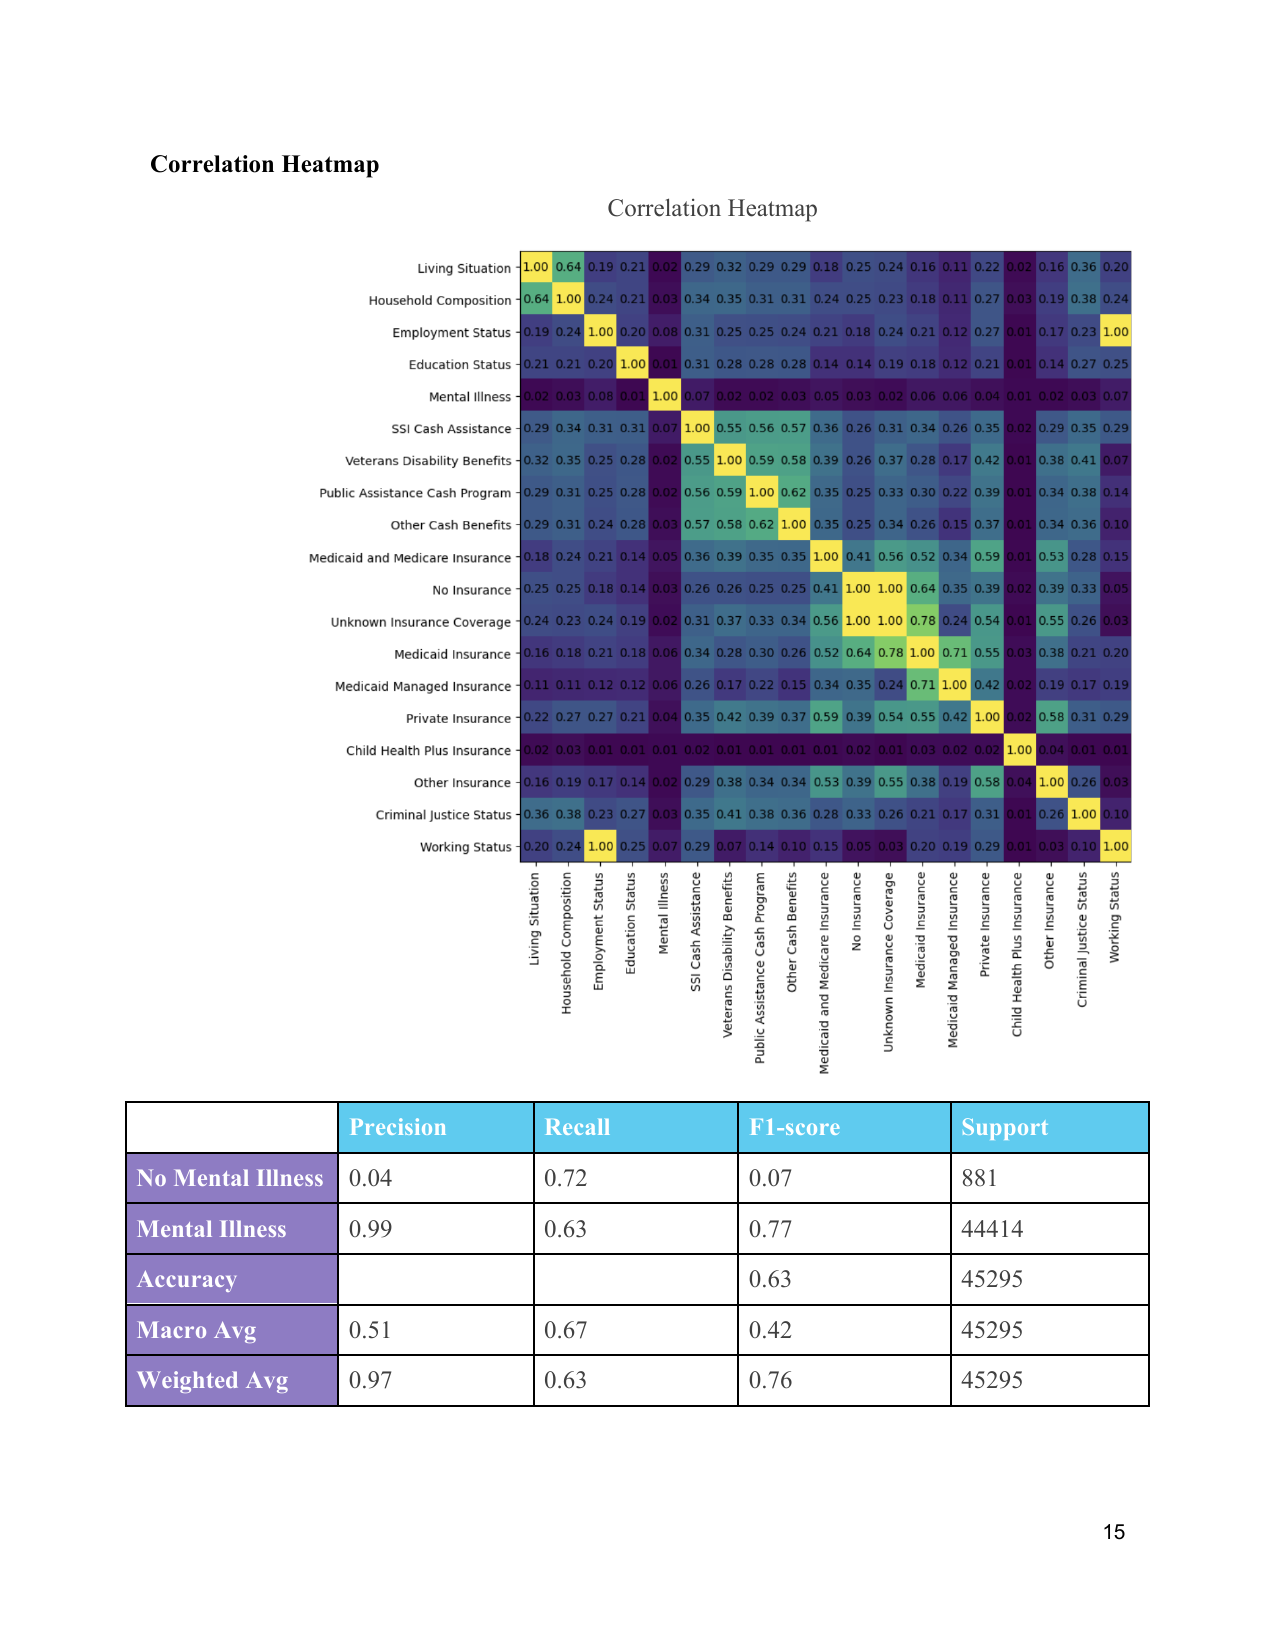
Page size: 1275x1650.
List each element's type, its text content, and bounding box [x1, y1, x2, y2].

table_cell 0.77 [739, 1204, 950, 1253]
table_cell 45295 [952, 1306, 1148, 1354]
subtitle Correlation Heatmap [150, 150, 1125, 178]
table_cell 0.97 [339, 1356, 533, 1405]
text Correlation Heatmap [300, 194, 1125, 248]
table_cell 45295 [952, 1356, 1148, 1405]
table_cell 0.07 [739, 1154, 950, 1202]
table_header Recall [535, 1103, 737, 1152]
table_cell 0.76 [739, 1356, 950, 1405]
table_cell 0.04 [339, 1154, 533, 1202]
table_cell Mental Illness [127, 1204, 337, 1253]
table_cell 0.51 [339, 1306, 533, 1354]
table_header Precision [339, 1103, 533, 1152]
table_cell 0.99 [339, 1204, 533, 1253]
table_cell Accuracy [127, 1255, 337, 1303]
table_cell 0.67 [535, 1306, 737, 1354]
table_cell 45295 [952, 1255, 1148, 1303]
table_cell Macro Avg [127, 1306, 337, 1354]
picture [300, 248, 1132, 1075]
table_cell 0.63 [535, 1356, 737, 1405]
table_header F1-score [739, 1103, 950, 1152]
table_cell No Mental Illness [127, 1154, 337, 1202]
table_cell [535, 1255, 737, 1303]
table_cell 0.63 [535, 1204, 737, 1253]
table_cell 44414 [952, 1204, 1148, 1253]
table_cell 0.42 [739, 1306, 950, 1354]
table_header [127, 1103, 337, 1152]
table_cell 0.72 [535, 1154, 737, 1202]
table_header Support [952, 1103, 1148, 1152]
table_cell 881 [952, 1154, 1148, 1202]
table_cell Weighted Avg [127, 1356, 337, 1405]
table_cell 0.63 [739, 1255, 950, 1303]
table_cell [339, 1255, 533, 1303]
